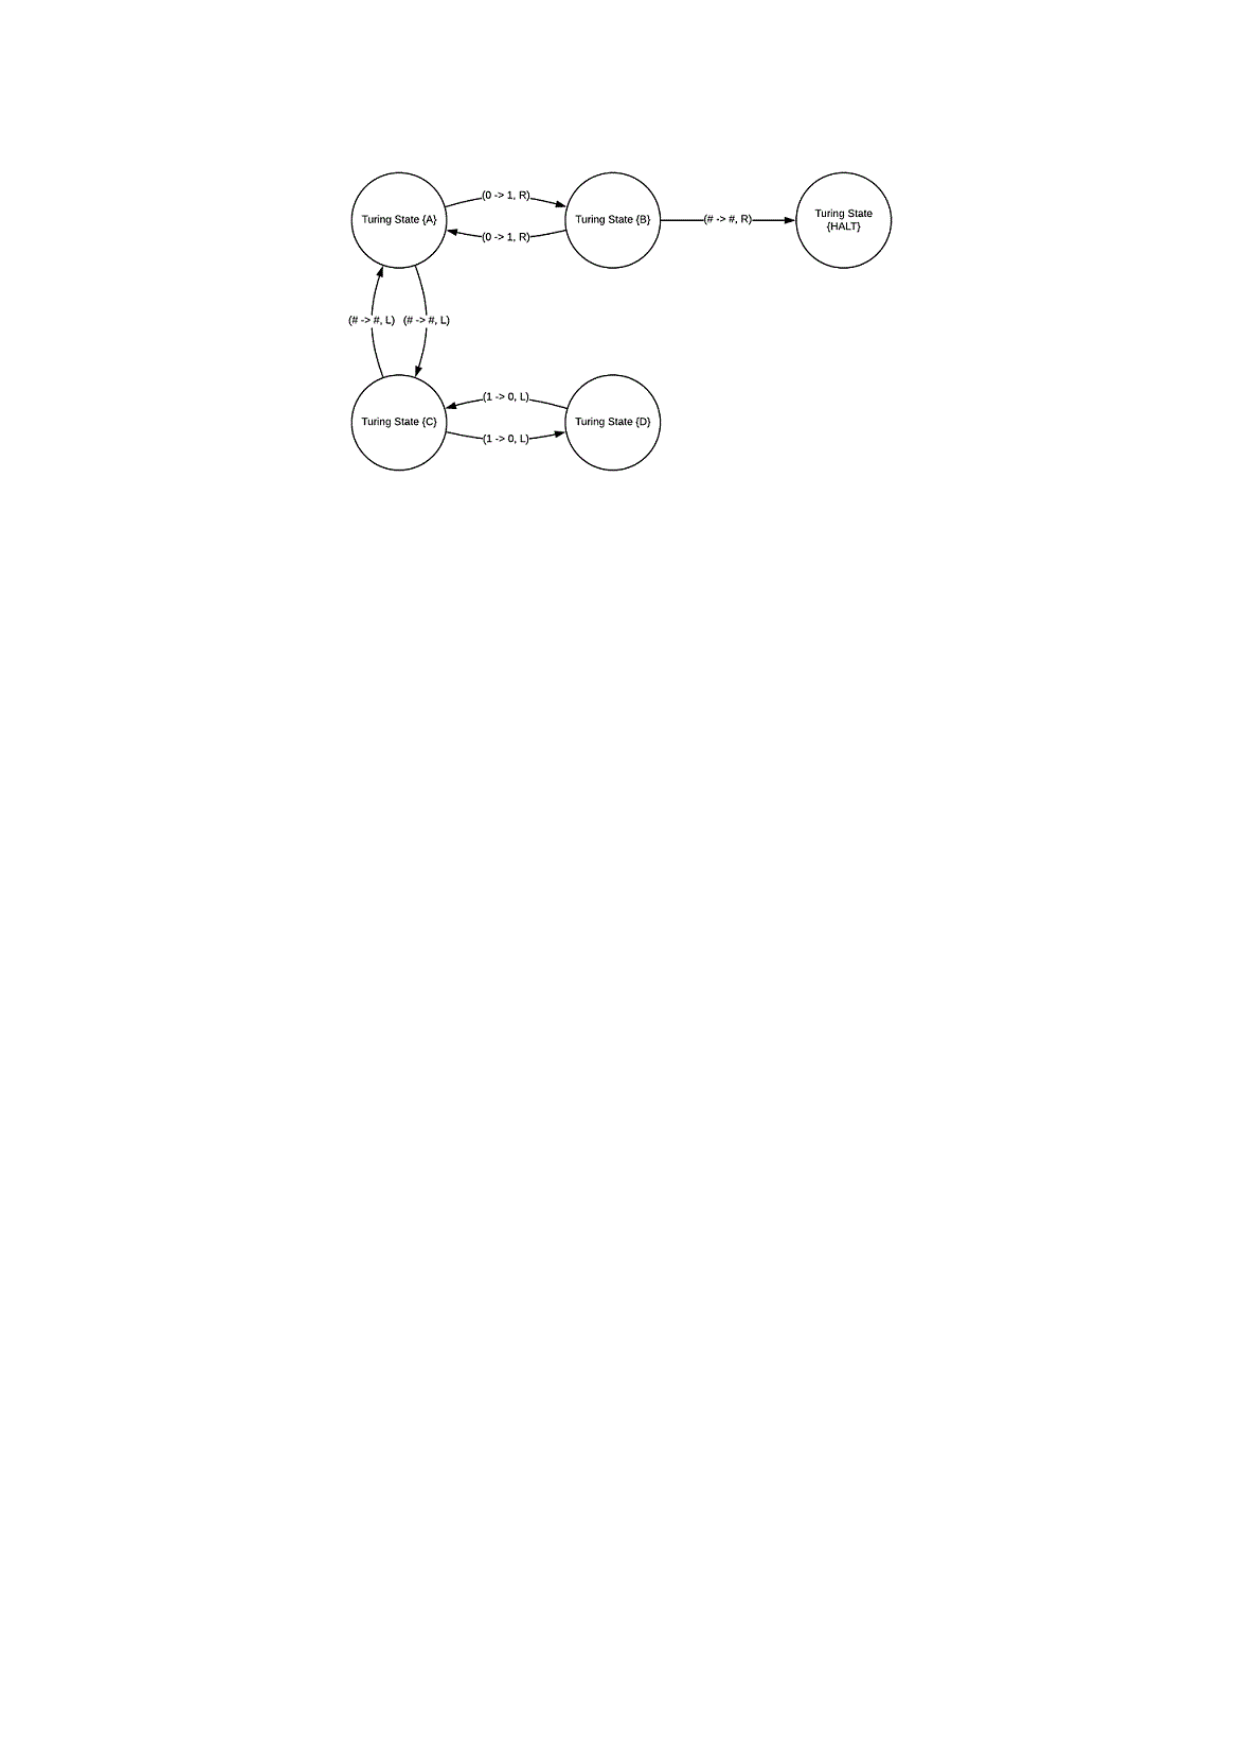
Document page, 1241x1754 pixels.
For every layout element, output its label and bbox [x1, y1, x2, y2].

picture [325, 150, 915, 494]
